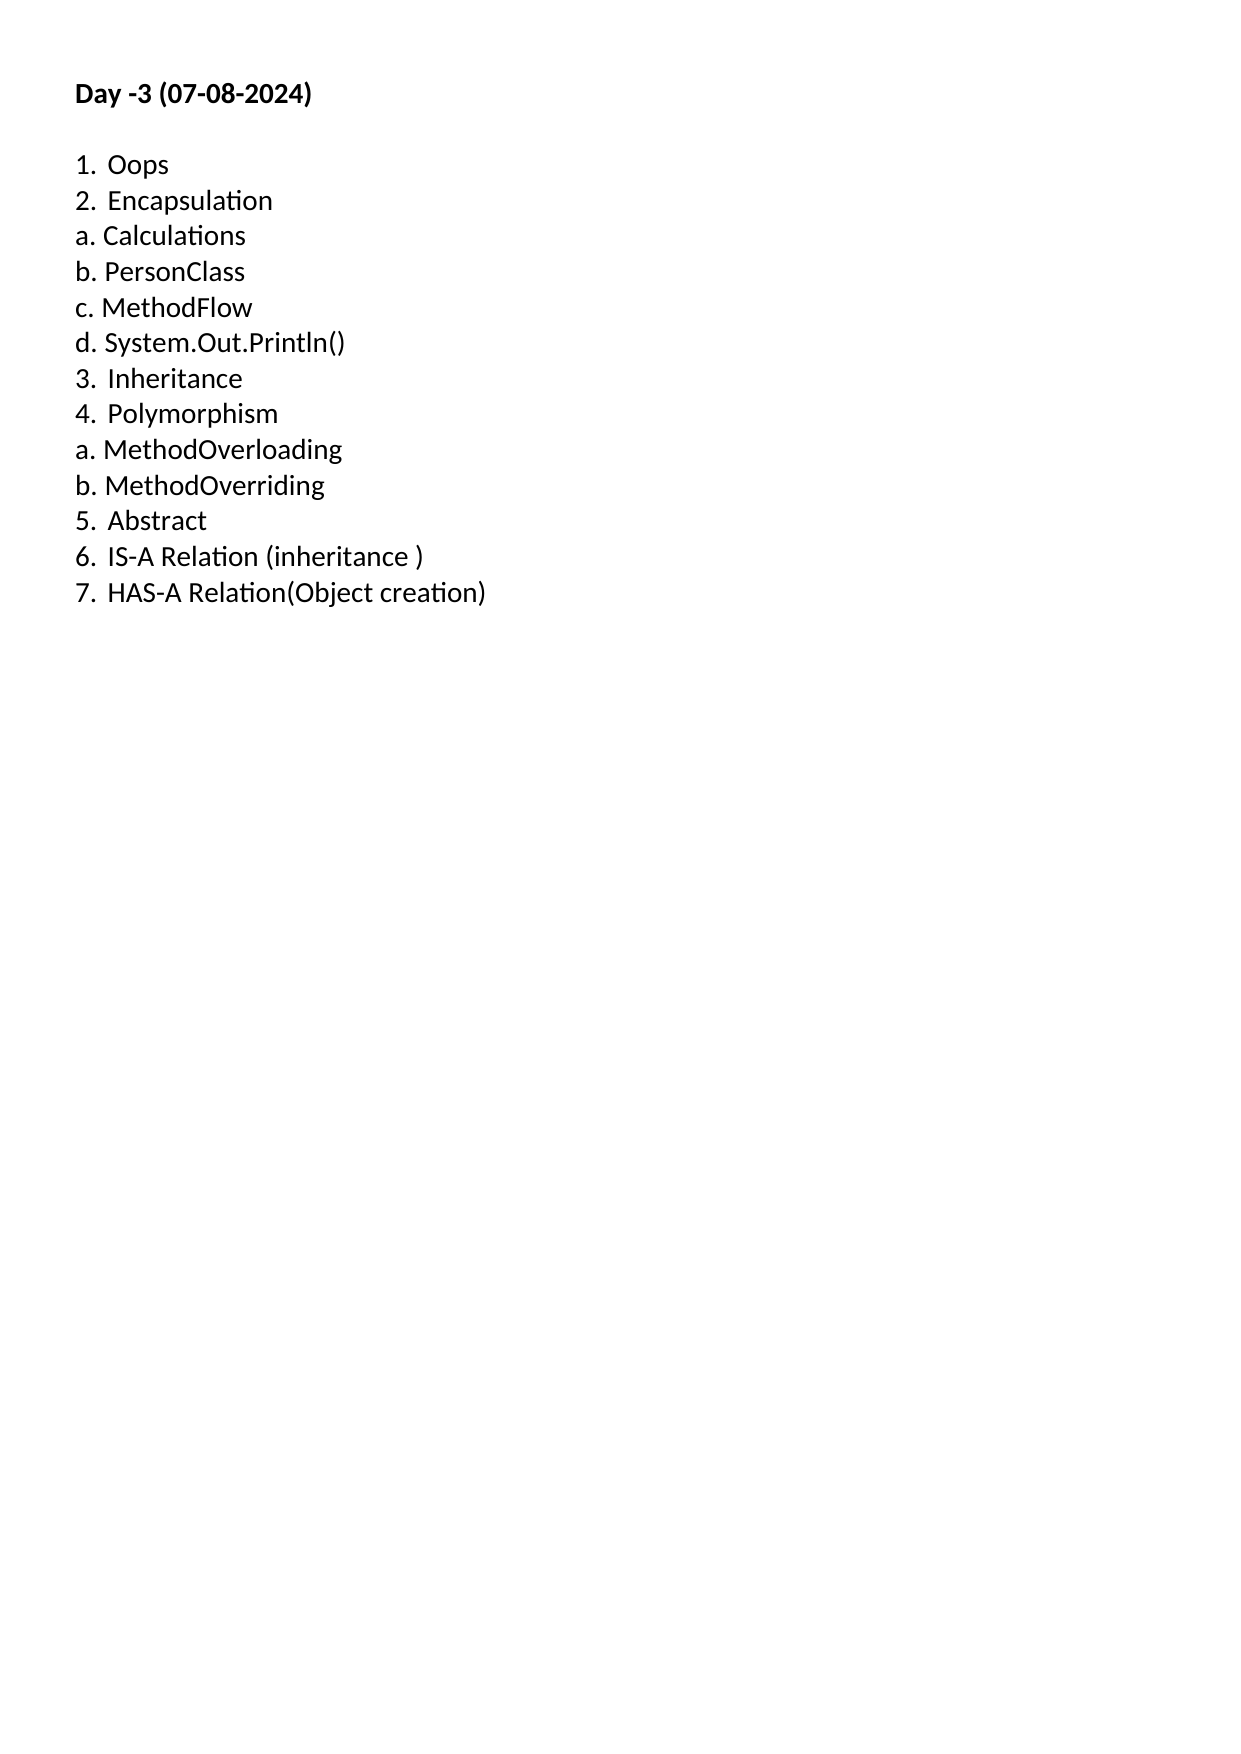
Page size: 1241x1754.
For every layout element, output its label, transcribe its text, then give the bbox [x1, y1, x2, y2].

list MethodOverriding [75, 467, 1165, 502]
list System.Out.Println() [75, 324, 1165, 360]
list Polymorphism [75, 396, 1165, 431]
list HAS-A Relation(Object creation) [75, 574, 1165, 609]
list MethodOverloading [75, 431, 1165, 467]
list Inheritance [75, 360, 1165, 396]
list MethodFlow [75, 289, 1165, 324]
list Day -3 (07-08-2024) [75, 75, 1165, 111]
list Oops [75, 146, 1165, 182]
list PersonClass [75, 253, 1165, 289]
list Abstract [75, 502, 1165, 538]
list Encapsulation [75, 182, 1165, 217]
list Calculations [75, 217, 1165, 253]
list IS-A Relation (inheritance ) [75, 538, 1165, 574]
